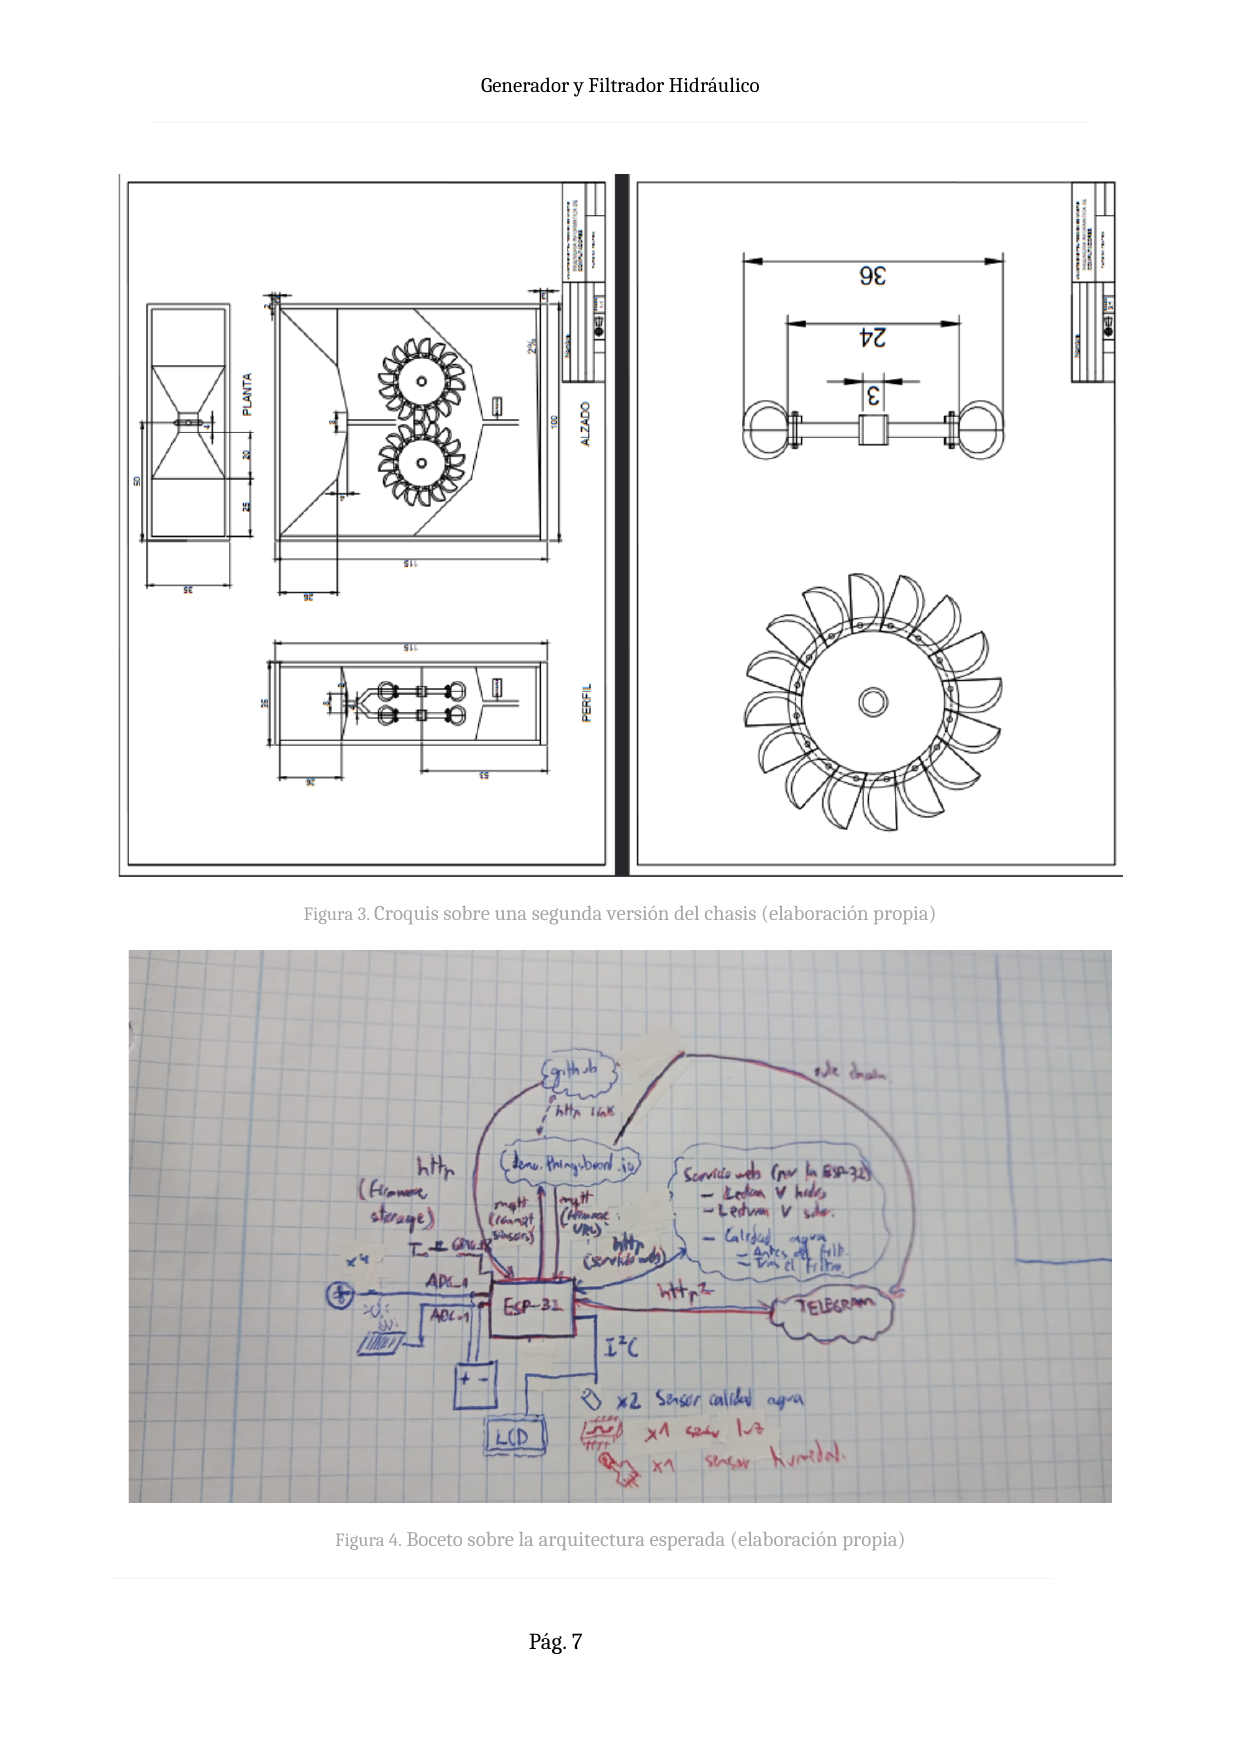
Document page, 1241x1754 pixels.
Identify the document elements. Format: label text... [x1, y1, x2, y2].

picture [120, 174, 1123, 876]
picture [130, 950, 1112, 1503]
text Figura 3. Croquis sobre una segunda versión del chasis (elaboración propia) [112, 901, 1128, 925]
text Figura 4. Boceto sobre la arquitectura esperada (elaboración propia) [112, 1528, 1128, 1552]
